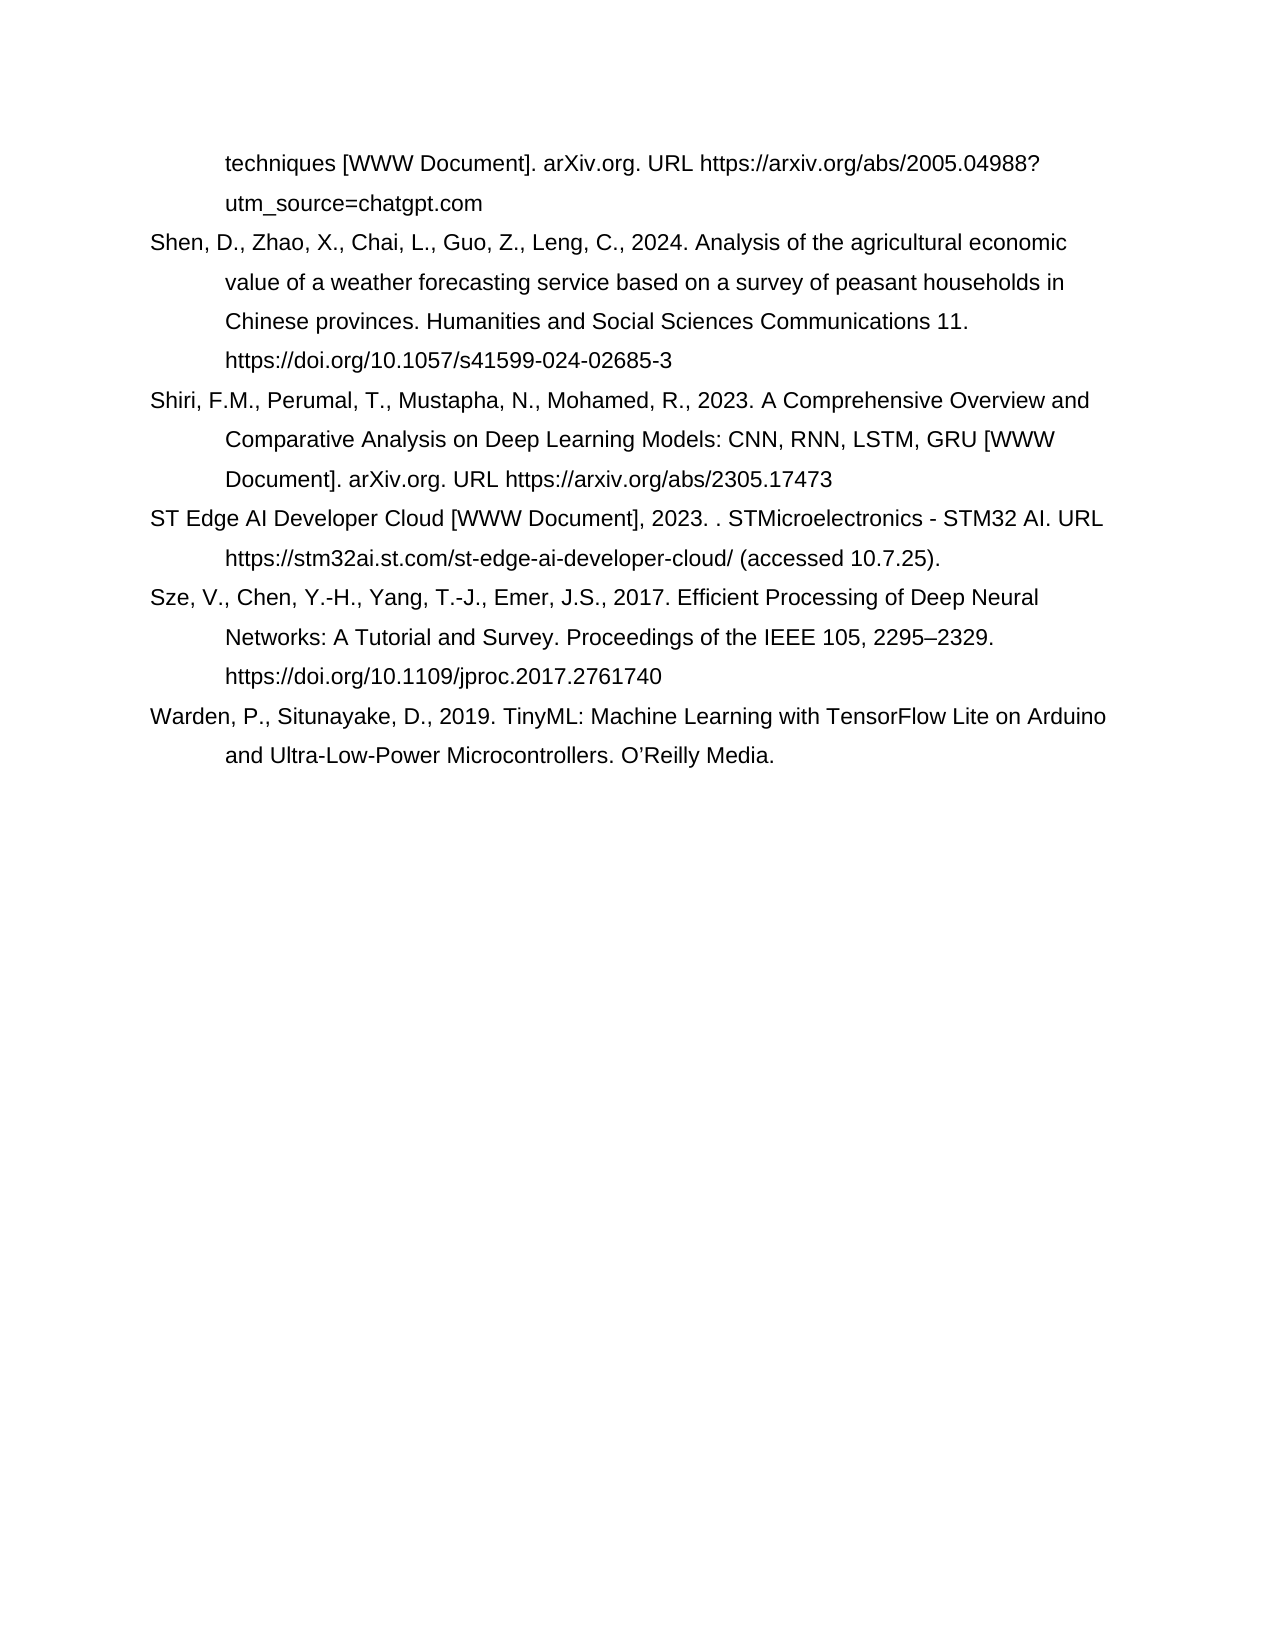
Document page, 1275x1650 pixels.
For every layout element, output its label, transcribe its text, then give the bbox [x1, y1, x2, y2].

text ST Edge AI Developer Cloud [WWW Document], 2023. . STMicroelectronics - STM32 AI. URL https://stm32ai.st.com/st-edge-ai-developer-cloud/ (accessed 10.7.25). [150, 505, 1125, 571]
text Shen, D., Zhao, X., Chai, L., Guo, Z., Leng, C., 2024. Analysis of the agricultural economic value of a weather forecasting service based on a survey of peasant households in Chinese provinces. Humanities and Social Sciences Communications 11. https://doi.org/10.1057/s41599-024-02685-3 [150, 229, 1125, 374]
text Warden, P., Situnayake, D., 2019. TinyML: Machine Learning with TensorFlow Lite on Arduino and Ultra-Low-Power Microcontrollers. O’Reilly Media. [150, 703, 1125, 768]
text Sze, V., Chen, Y.-H., Yang, T.-J., Emer, J.S., 2017. Efficient Processing of Deep Neural Networks: A Tutorial and Survey. Proceedings of the IEEE 105, 2295–2329. https://doi.org/10.1109/jproc.2017.2761740 [150, 584, 1125, 689]
text Shiri, F.M., Perumal, T., Mustapha, N., Mohamed, R., 2023. A Comprehensive Overview and Comparative Analysis on Deep Learning Models: CNN, RNN, LSTM, GRU [WWW Document]. arXiv.org. URL https://arxiv.org/abs/2305.17473 [150, 387, 1125, 492]
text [150, 150, 1125, 216]
